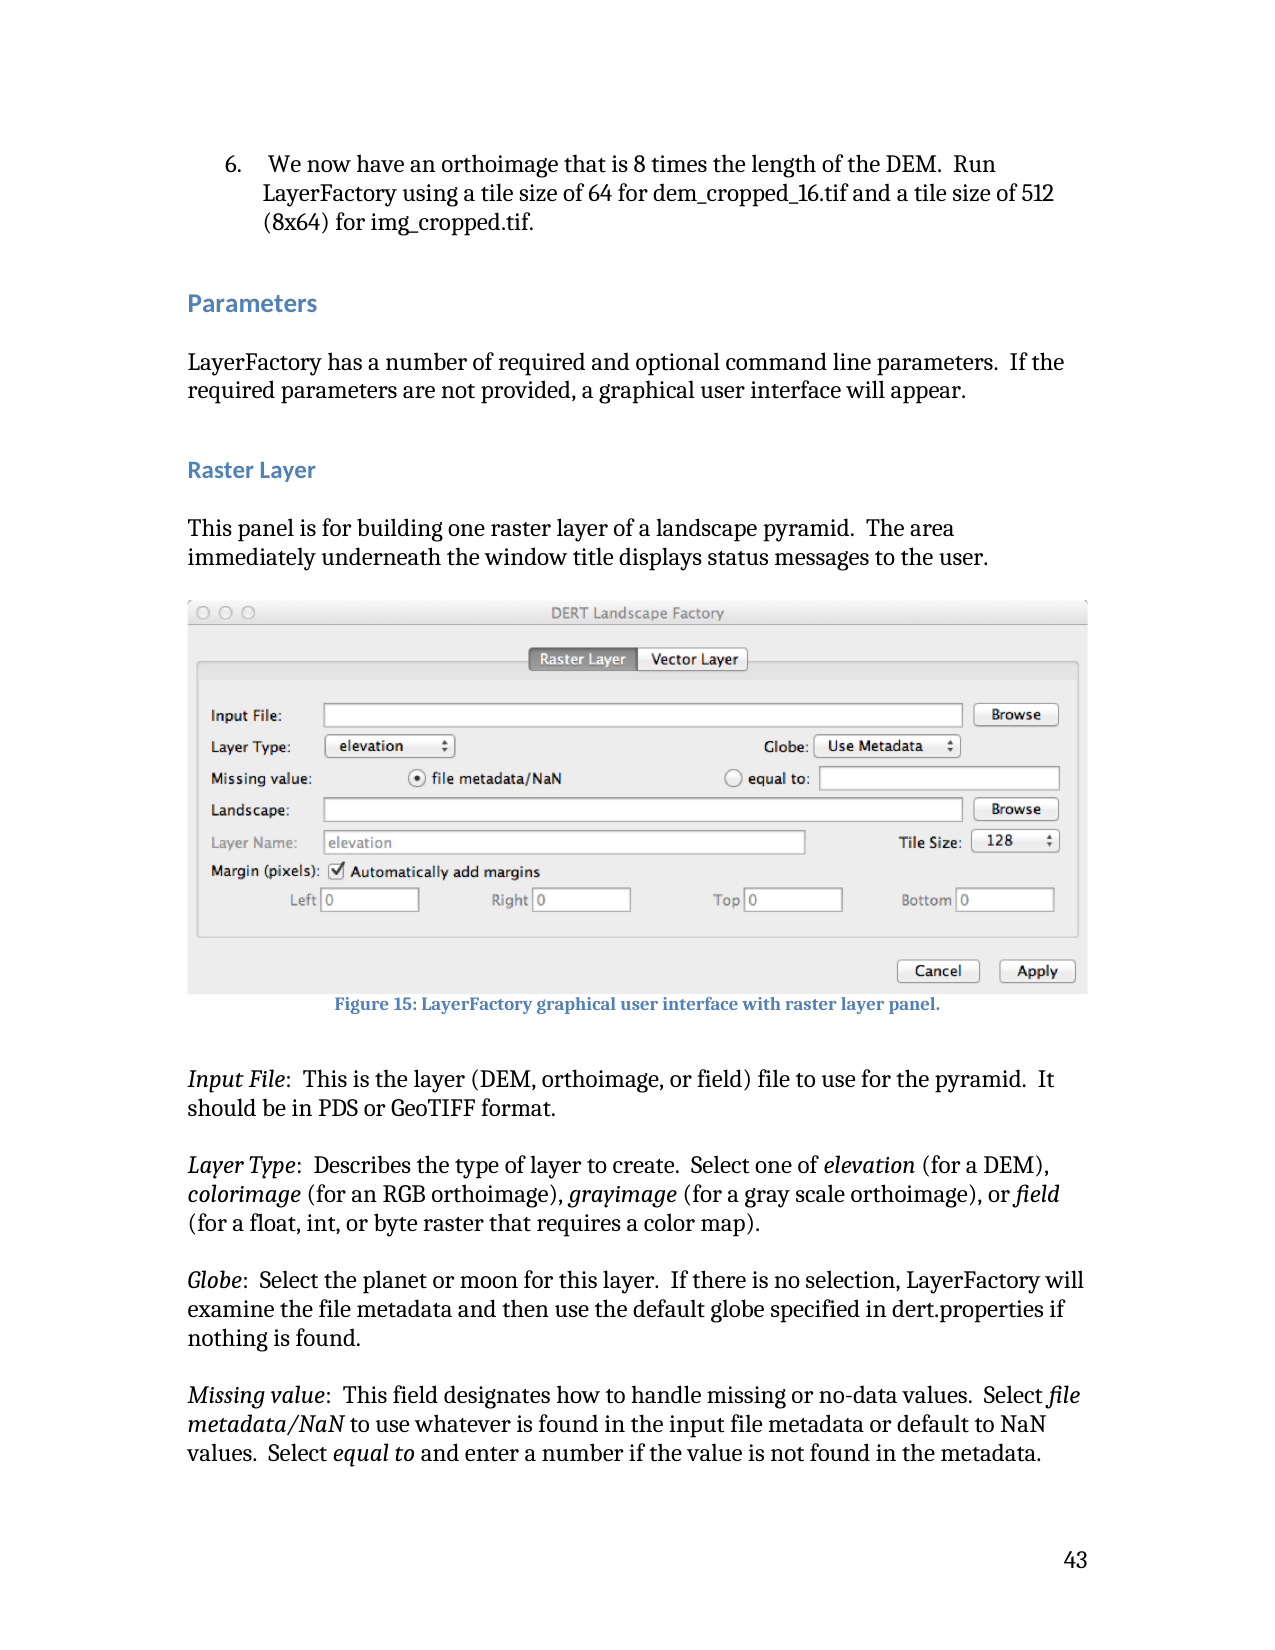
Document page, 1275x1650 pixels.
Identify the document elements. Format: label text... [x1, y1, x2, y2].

text This panel is for building one raster layer of a landscape pyramid. The area immediately underneath the window title displays status messages to the user. [187, 514, 1087, 571]
subtitle Parameters [187, 286, 1087, 319]
text Input File: This is the layer (DEM, orthoimage, or field) file to use for the pyramid. It should be in PDS or GeoTIFF format. [187, 1065, 1087, 1123]
text Globe: Select the planet or moon for this layer. If there is no selection, LayerFactory will examine the file metadata and then use the default globe specified in dert.properties if nothing is found. [187, 1266, 1087, 1353]
picture [187, 600, 1088, 994]
text Layer Type: Describes the type of layer to create. Select one of elevation (for a DEM), colorimage (for an RGB orthoimage), grayimage (for a gray scale orthoimage), or field (for a float, int, or byte raster that requires a color map). [187, 1151, 1087, 1238]
list We now have an orthoimage that is 8 times the length of the DEM. Run LayerFactory using a tile size of 64 for dem_cropped_16.tif and a tile size of 512 (8x64) for img_cropped.tif. [225, 150, 1087, 236]
text LayerFactory has a number of required and optional command line parameters. If the required parameters are not provided, a graphical user interface will appear. [187, 348, 1087, 405]
subtitle Raster Layer [187, 455, 1087, 485]
text Missing value: This field designates how to handle missing or no-data values. Select file metadata/NaN to use whatever is found in the input file metadata or default to NaN values. Select equal to and enter a number if the value is not found in the metadata. [187, 1381, 1087, 1468]
